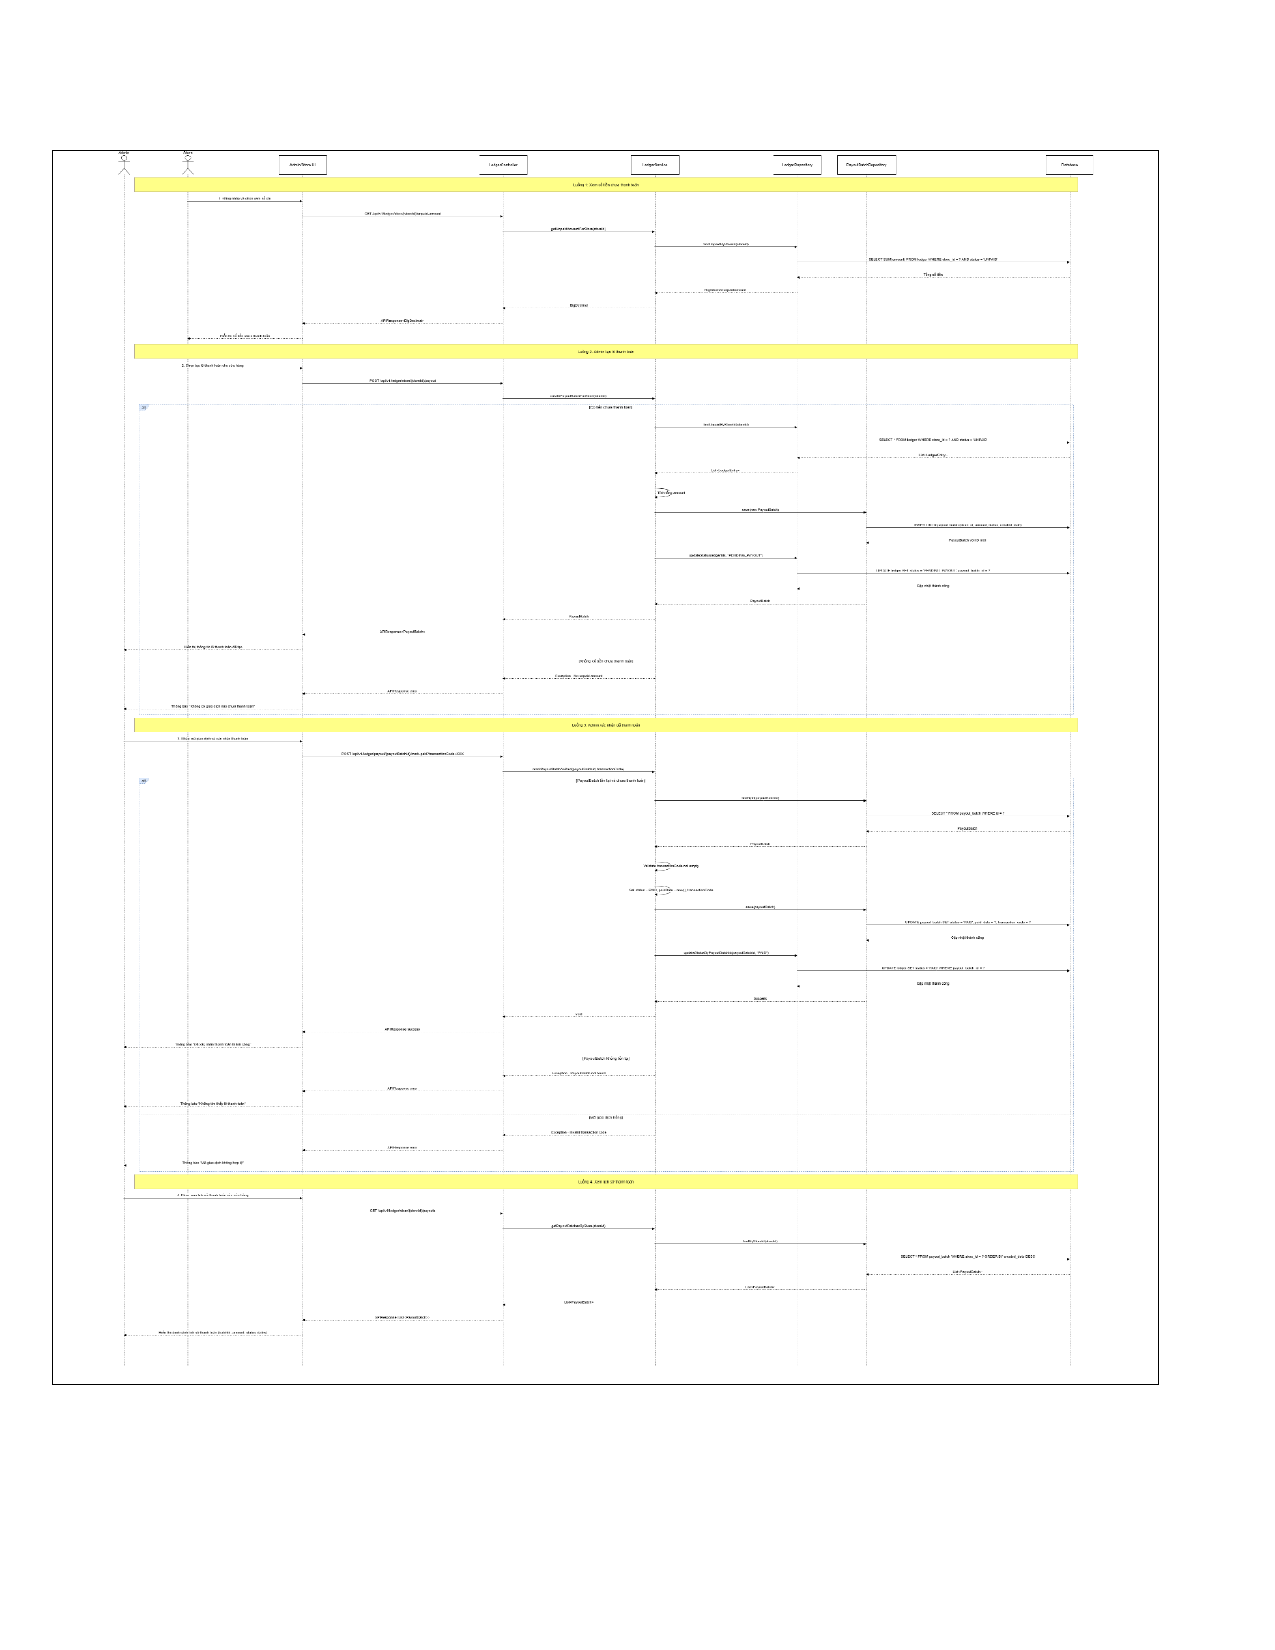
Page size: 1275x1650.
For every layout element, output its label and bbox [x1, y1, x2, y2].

table_cell [53, 151, 1158, 1384]
picture [118, 151, 1094, 1366]
